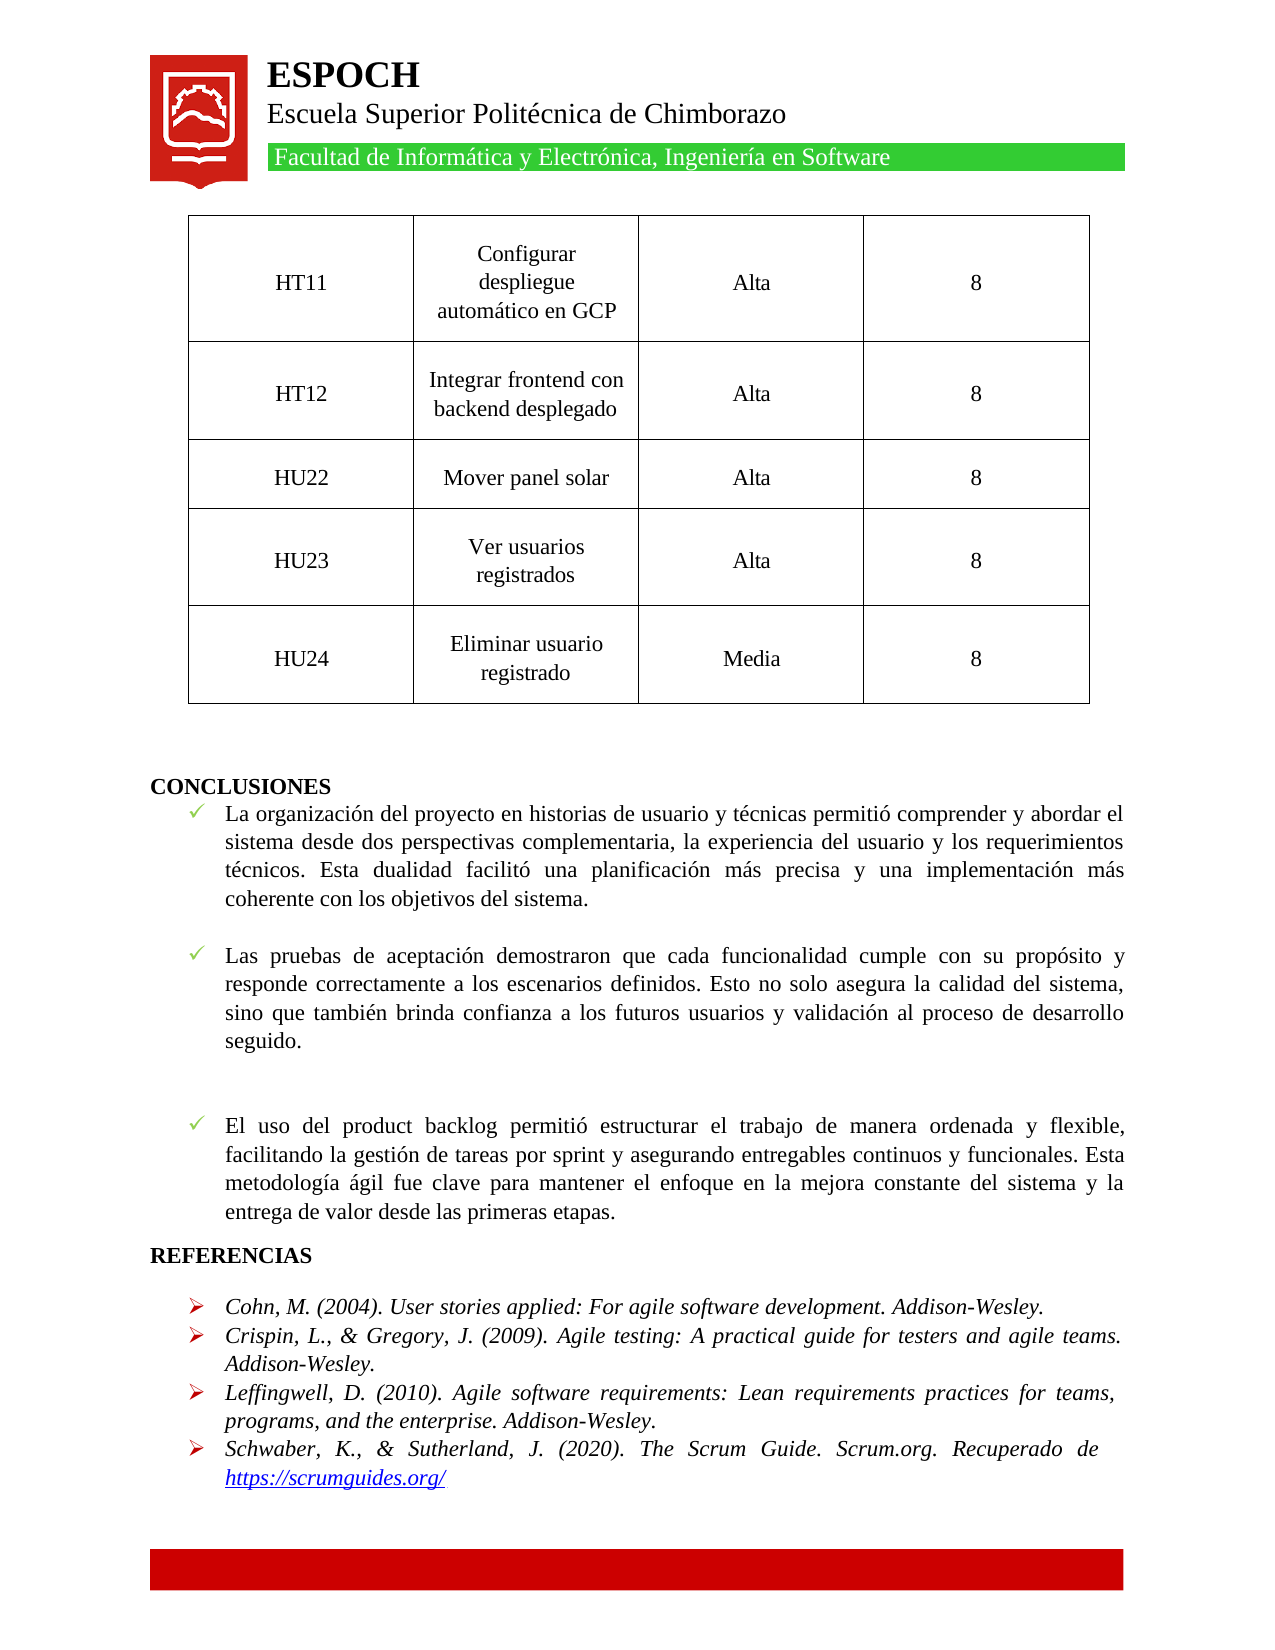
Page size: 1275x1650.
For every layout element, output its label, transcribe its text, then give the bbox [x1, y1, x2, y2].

text REFERENCIAS [150, 1243, 1162, 1269]
table_cell Alta [639, 440, 863, 508]
table_cell Eliminar usuario registrado [414, 606, 638, 703]
table_header 8 [864, 216, 1089, 341]
table_cell Media [639, 606, 863, 703]
list Cohn, M. (2004). User stories applied: For agile software development. Addison-Wesley. [187, 1293, 1162, 1319]
table_header Alta [639, 216, 863, 341]
table_cell 8 [864, 342, 1089, 438]
table_cell HU23 [189, 509, 413, 605]
table_cell 8 [864, 440, 1089, 508]
list Crispin, L., & Gregory, J. (2009). Agile testing: A practical guide for testers and agile teams. Addison-Wesley. [187, 1322, 1126, 1376]
table_header Configurar despliegue automático en GCP [414, 216, 638, 341]
list Las pruebas de aceptación demostraron que cada funcionalidad cumple con su propósito y responde correctamente a los escenarios definidos. Esto no solo asegura la calidad del sistema, sino que también brinda confianza a los futuros usuarios y validación al proceso de desarrollo seguido. [187, 942, 1125, 1053]
table_cell HT12 [189, 342, 413, 438]
table_cell Ver usuarios registrados [414, 509, 638, 605]
table_cell HU22 [189, 440, 413, 508]
table_cell Alta [639, 509, 863, 605]
table_header HT11 [189, 216, 413, 341]
list Schwaber, K., & Sutherland, J. (2020). The Scrum Guide. Scrum.org. Recuperado de https://scrumguides.org/ [187, 1435, 1126, 1490]
table_cell HU24 [189, 606, 413, 703]
table_cell Alta [639, 342, 863, 438]
picture [150, 55, 248, 189]
table_cell 8 [864, 509, 1089, 605]
table_cell Mover panel solar [414, 440, 638, 508]
list El uso del product backlog permitió estructurar el trabajo de manera ordenada y flexible, facilitando la gestión de tareas por sprint y asegurando entregables continuos y funcionales. Esta metodología ágil fue clave para mantener el enfoque en la mejora constante del sistema y la entrega de valor desde las primeras etapas. [187, 1112, 1126, 1224]
list Leffingwell, D. (2010). Agile software requirements: Lean requirements practices for teams, programs, and the enterprise. Addison-Wesley. [187, 1378, 1125, 1433]
table_cell 8 [864, 606, 1089, 703]
list La organización del proyecto en historias de usuario y técnicas permitió comprender y abordar el sistema desde dos perspectivas complementaria, la experiencia del usuario y los requerimientos técnicos. Esta dualidad facilitó una planificación más precisa y una implementación más coherente con los objetivos del sistema. [187, 799, 1125, 911]
text CONCLUSIONES [150, 773, 1162, 799]
table_cell Integrar frontend con backend desplegado [414, 342, 638, 438]
